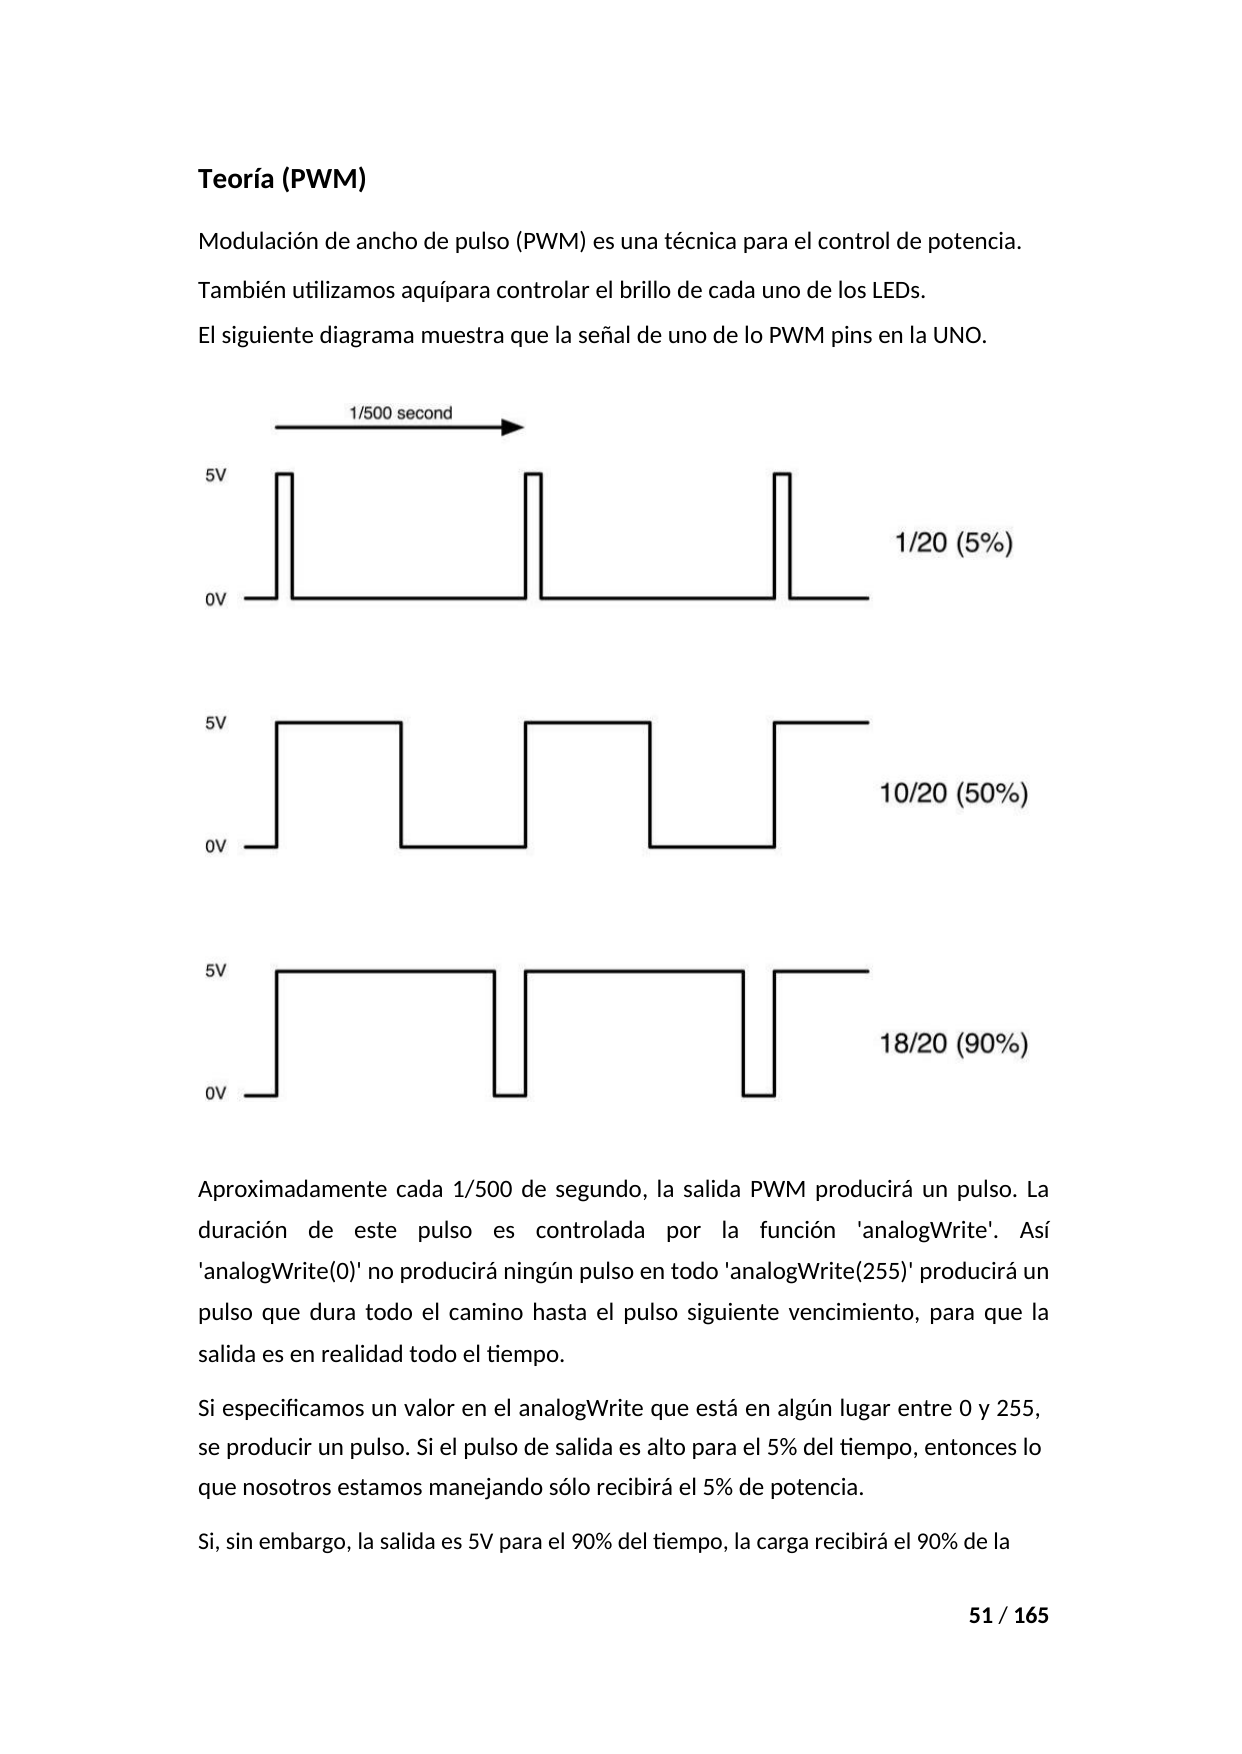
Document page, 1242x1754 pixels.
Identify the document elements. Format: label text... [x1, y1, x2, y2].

picture [204, 403, 1030, 1102]
text También utilizamos aquípara controlar el brillo de cada uno de los LEDs. [198, 274, 1092, 304]
text El siguiente diagrama muestra que la señal de uno de lo PWM pins en la UNO. [198, 319, 1092, 349]
text Si especificamos un valor en el analogWrite que está en algún lugar entre 0 y 255, se producir un pulso. Si el pulso de salida es alto para el 5% del tiempo, entonces lo que nosotros estamos manejando sólo recibirá el 5% de potencia. [198, 1392, 1043, 1502]
text Aproximadamente cada 1/500 de segundo, la salida PWM producirá un pulso. La duración de este pulso es controlada por la función 'analogWrite'. Así 'analogWrite(0)' no producirá ningún pulso en todo 'analogWrite(255)' producirá un pulso que dura todo el camino hasta el pulso siguiente vencimiento, para que la salida es en realidad todo el tiempo. [198, 1173, 1051, 1368]
text Si, sin embargo, la salida es 5V para el 90% del tiempo, la carga recibirá el 90% de la 51 / 165 [198, 1526, 1053, 1629]
text Modulación de ancho de pulso (PWM) es una técnica para el control de potencia. [198, 225, 1092, 256]
text Teoría (PWM) [198, 160, 1092, 196]
